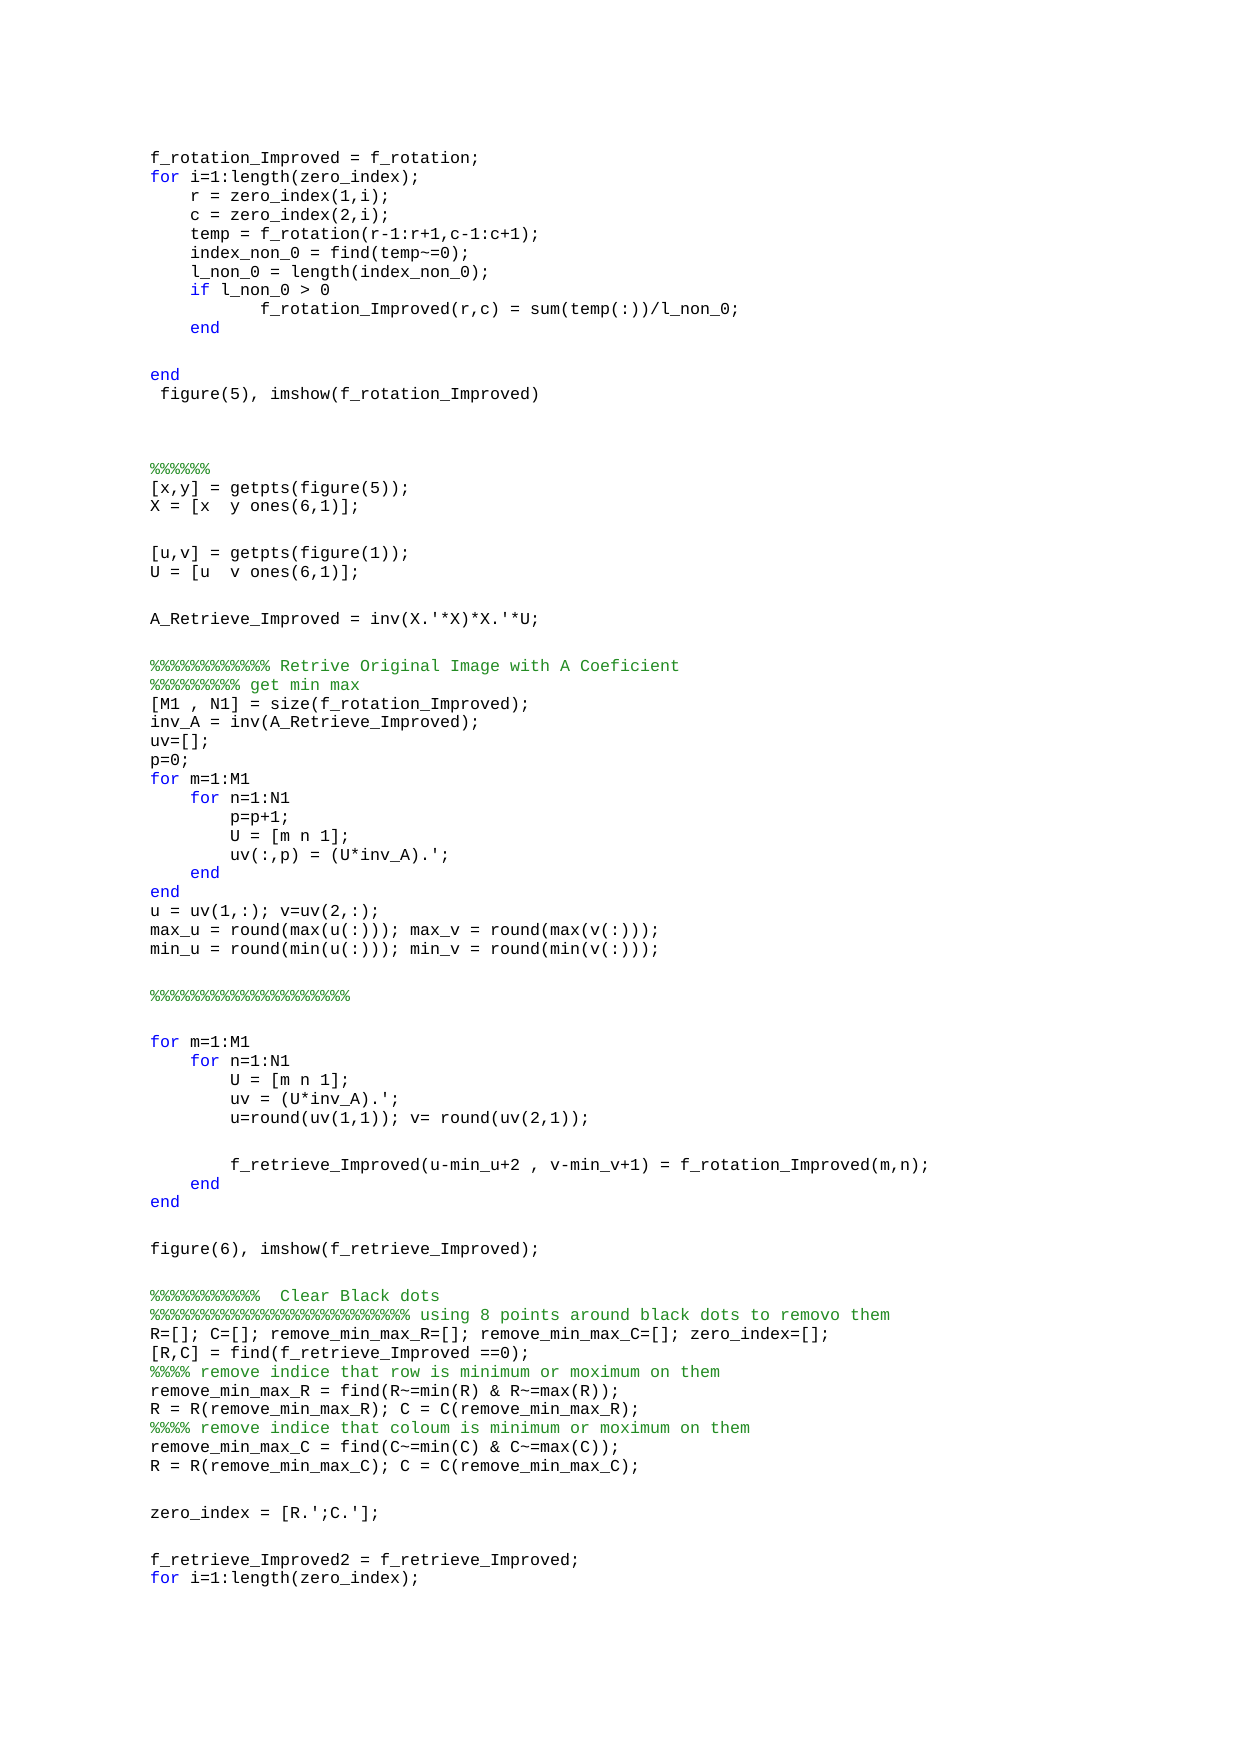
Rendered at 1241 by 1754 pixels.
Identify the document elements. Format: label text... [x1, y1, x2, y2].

text zero_index = [R.';C.']; [150, 1504, 1090, 1523]
text uv = (U*inv_A).'; [150, 1091, 1090, 1109]
text min_u = round(min(u(:))); min_v = round(min(v(:))); [150, 940, 1090, 959]
text %%%%%% [150, 460, 1090, 479]
text R = R(remove_min_max_C); C = C(remove_min_max_C); [150, 1457, 1090, 1476]
text end [150, 865, 1090, 884]
text if l_non_0 > 0 [150, 282, 1090, 301]
text u=round(uv(1,1)); v= round(uv(2,1)); [150, 1109, 1090, 1128]
text remove_min_max_C = find(C~=min(C) & C~=max(C)); [150, 1439, 1090, 1457]
text f_retrieve_Improved(u-min_u+2 , v-min_v+1) = f_rotation_Improved(m,n); [150, 1156, 1090, 1175]
text for m=1:M1 [150, 1034, 1090, 1053]
text inv_A = inv(A_Retrieve_Improved); [150, 714, 1090, 733]
text figure(6), imshow(f_retrieve_Improved); [150, 1241, 1090, 1260]
text %%%%%%%%%%%%%%%%%%%% [150, 987, 1090, 1006]
text for i=1:length(zero_index); [150, 1570, 1090, 1589]
text R = R(remove_min_max_R); C = C(remove_min_max_R); [150, 1401, 1090, 1420]
text index_non_0 = find(temp~=0); [150, 244, 1090, 263]
text %%%%%%%%%%%% Retrive Original Image with A Coeficient [150, 657, 1090, 676]
text remove_min_max_R = find(R~=min(R) & R~=max(R)); [150, 1382, 1090, 1401]
text c = zero_index(2,i); [150, 207, 1090, 225]
text max_u = round(max(u(:))); max_v = round(max(v(:))); [150, 921, 1090, 940]
text %%%%%%%%%%%%%%%%%%%%%%%%%% using 8 points around black dots to removo them [150, 1307, 1090, 1326]
text end [150, 884, 1090, 903]
text for n=1:N1 [150, 789, 1090, 808]
text %%%%%%%%% get min max [150, 676, 1090, 695]
text r = zero_index(1,i); [150, 188, 1090, 207]
text A_Retrieve_Improved = inv(X.'*X)*X.'*U; [150, 611, 1090, 629]
text temp = f_rotation(r-1:r+1,c-1:c+1); [150, 225, 1090, 244]
text U = [m n 1]; [150, 827, 1090, 846]
text for n=1:N1 [150, 1053, 1090, 1072]
text U = [m n 1]; [150, 1072, 1090, 1091]
text u = uv(1,:); v=uv(2,:); [150, 903, 1090, 921]
text end [150, 1194, 1090, 1213]
text %%%% remove indice that row is minimum or moximum on them [150, 1363, 1090, 1382]
text figure(5), imshow(f_rotation_Improved) [150, 385, 1090, 404]
text X = [x y ones(6,1)]; [150, 498, 1090, 517]
text f_rotation_Improved(r,c) = sum(temp(:))/l_non_0; [150, 301, 1090, 320]
text [M1 , N1] = size(f_rotation_Improved); [150, 695, 1090, 714]
text p=p+1; [150, 808, 1090, 827]
text [x,y] = getpts(figure(5)); [150, 479, 1090, 498]
text for m=1:M1 [150, 771, 1090, 789]
text [u,v] = getpts(figure(1)); [150, 545, 1090, 564]
text R=[]; C=[]; remove_min_max_R=[]; remove_min_max_C=[]; zero_index=[]; [150, 1326, 1090, 1344]
text %%%%%%%%%%% Clear Black dots [150, 1288, 1090, 1307]
text uv=[]; [150, 733, 1090, 752]
text end [150, 1175, 1090, 1194]
text [R,C] = find(f_retrieve_Improved ==0); [150, 1344, 1090, 1363]
text p=0; [150, 752, 1090, 771]
text f_retrieve_Improved2 = f_retrieve_Improved; [150, 1551, 1090, 1570]
text f_rotation_Improved = f_rotation; [150, 150, 1090, 169]
text %%%% remove indice that coloum is minimum or moximum on them [150, 1420, 1090, 1439]
text end [150, 367, 1090, 385]
text end [150, 320, 1090, 338]
text uv(:,p) = (U*inv_A).'; [150, 846, 1090, 865]
text U = [u v ones(6,1)]; [150, 564, 1090, 583]
text for i=1:length(zero_index); [150, 169, 1090, 188]
text l_non_0 = length(index_non_0); [150, 263, 1090, 282]
